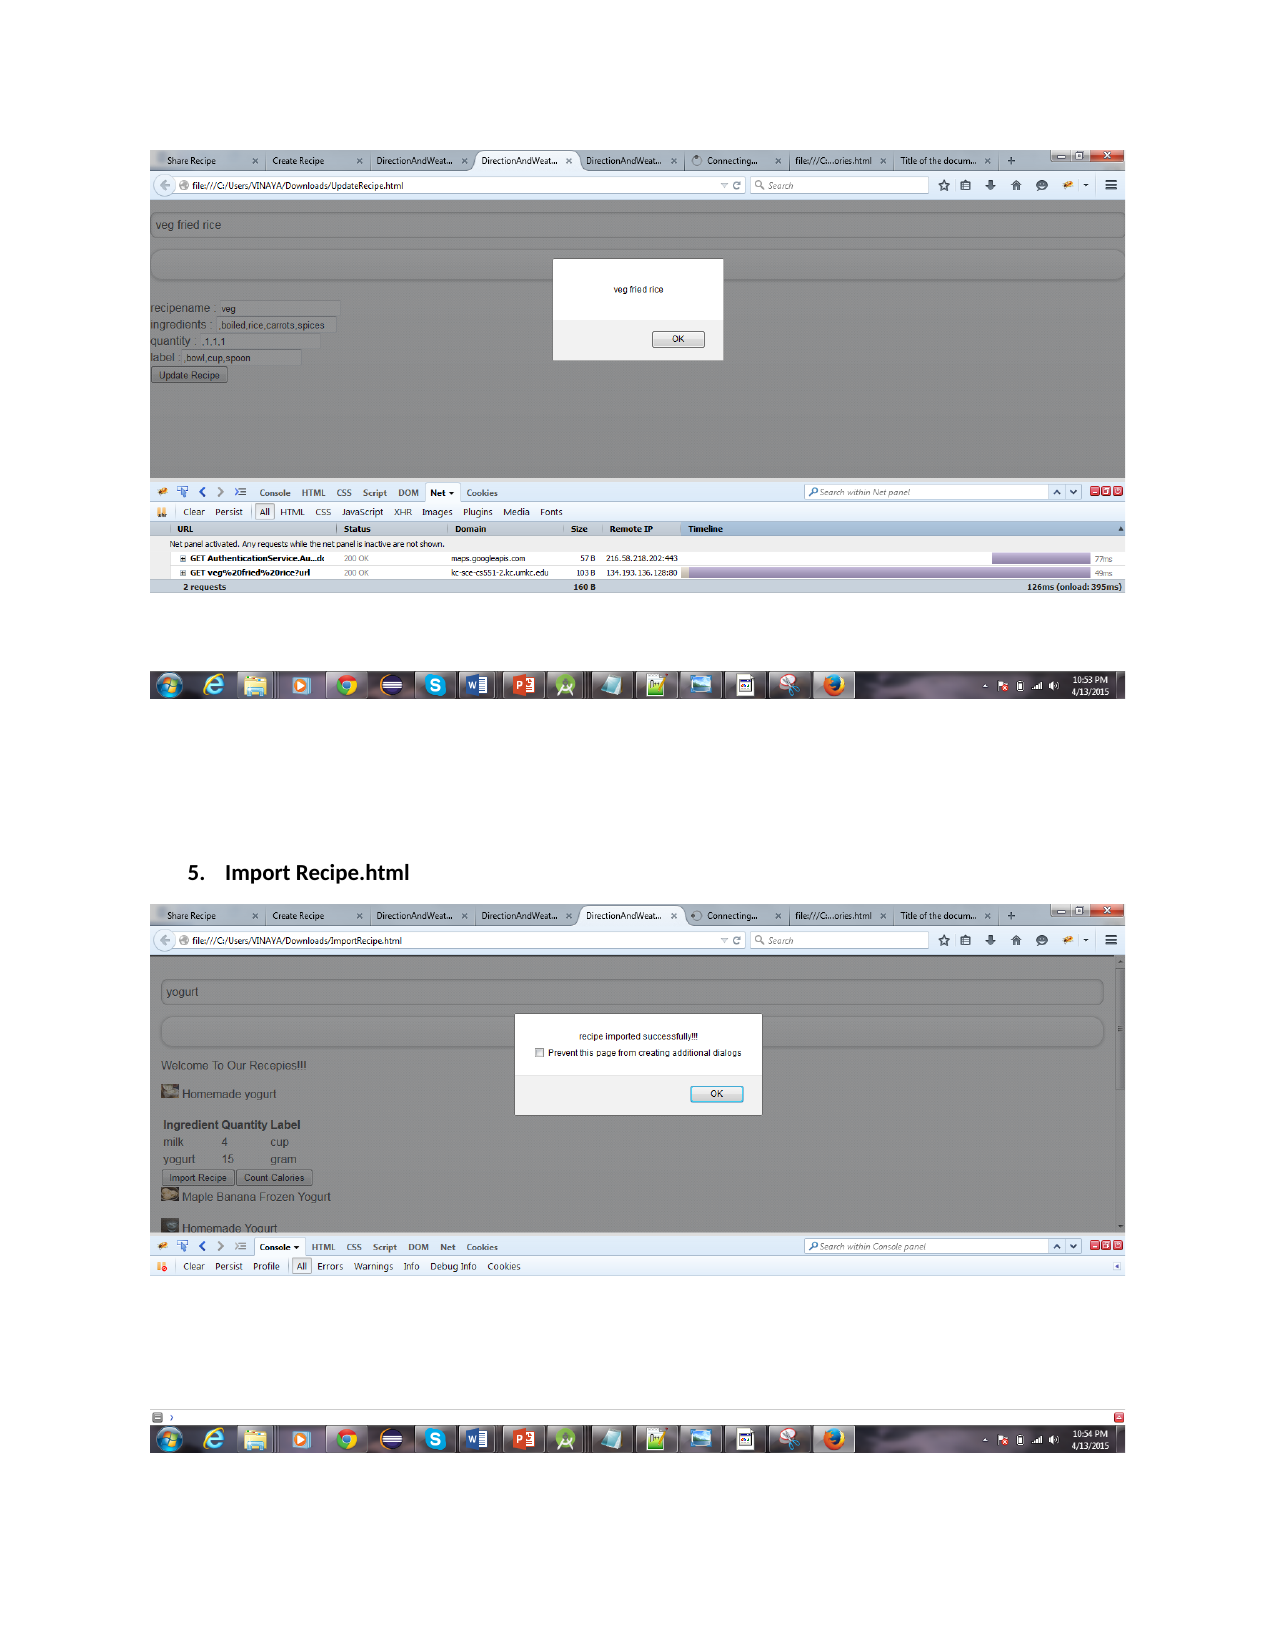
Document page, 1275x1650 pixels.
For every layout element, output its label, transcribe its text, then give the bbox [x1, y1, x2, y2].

list Import Recipe.html [187, 858, 1125, 886]
picture [150, 150, 1125, 699]
picture [150, 904, 1125, 1453]
